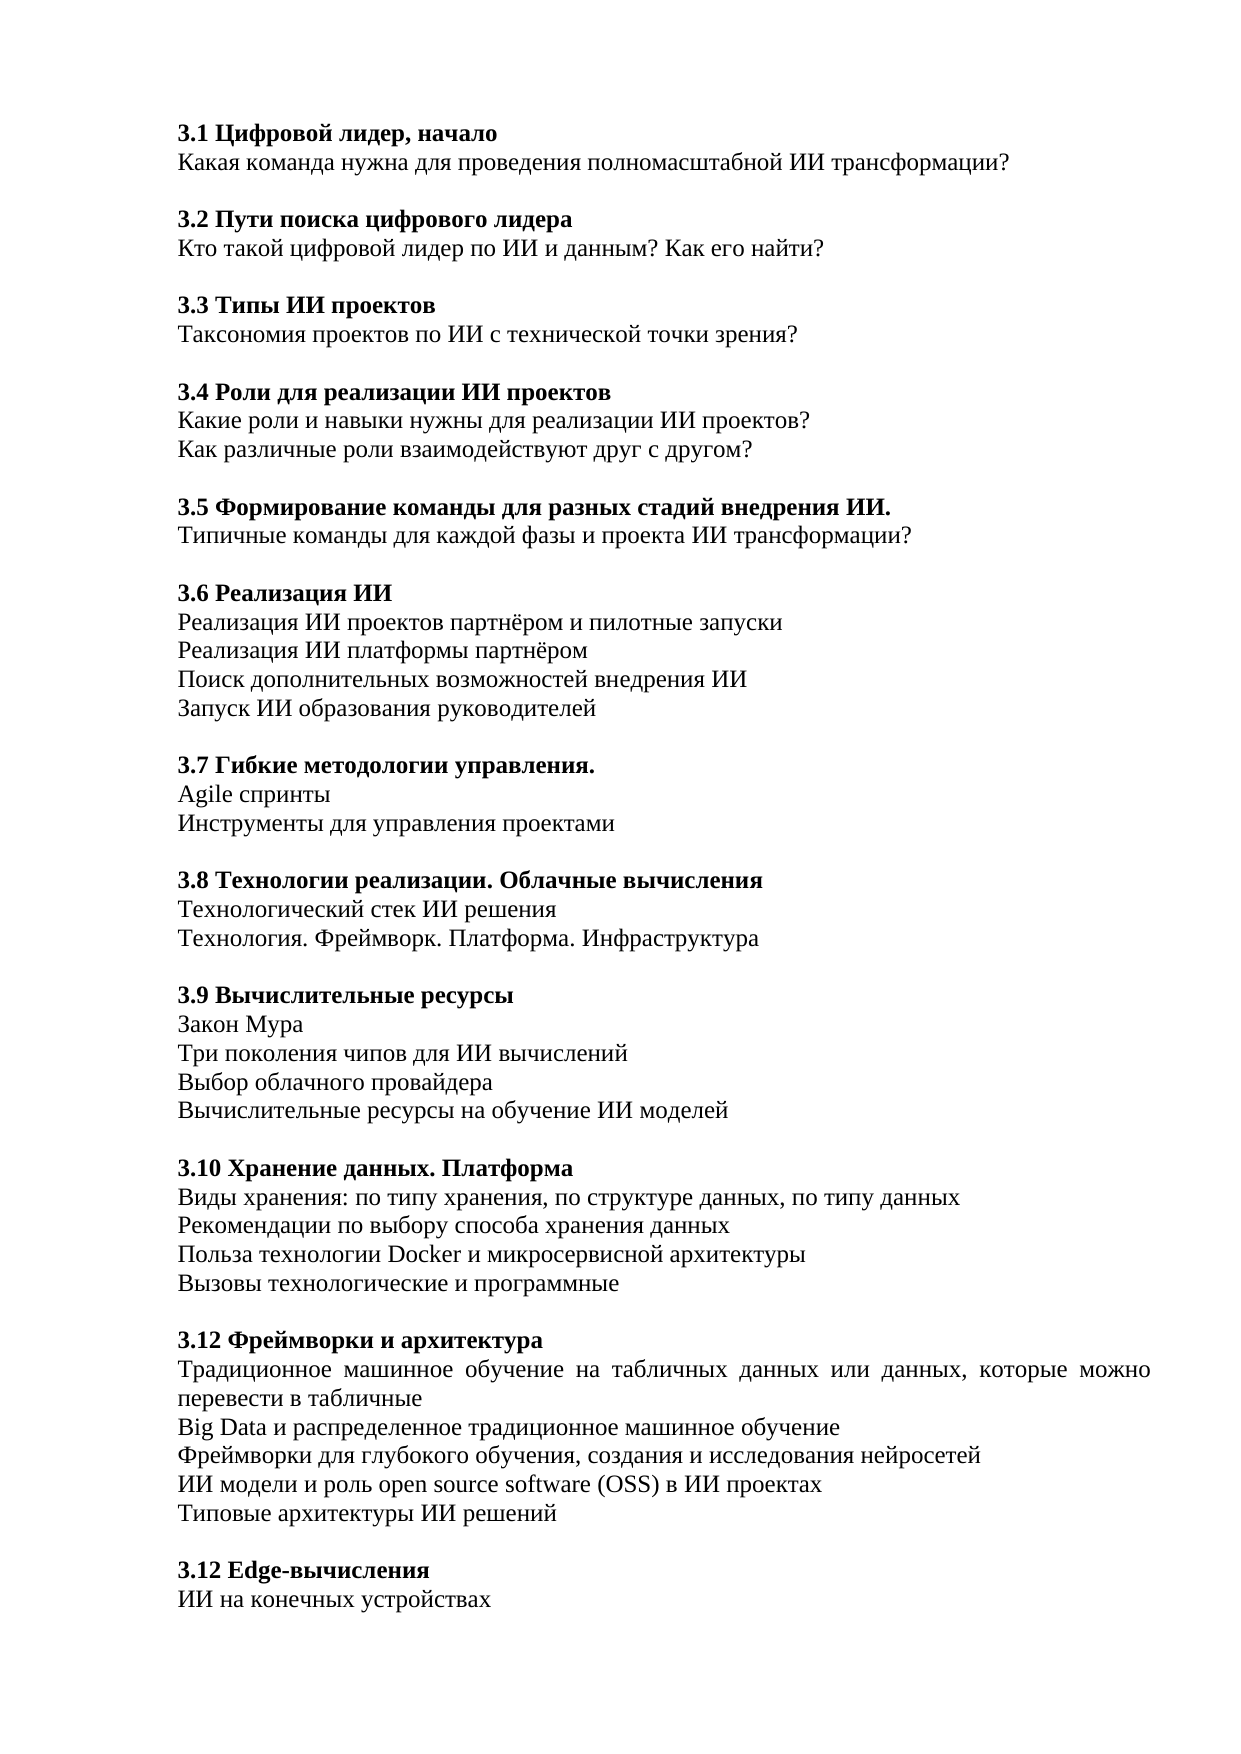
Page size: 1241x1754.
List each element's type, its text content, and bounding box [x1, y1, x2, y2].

text Типичные команды для каждой фазы и проекта ИИ трансформации? [177, 521, 1152, 549]
text ИИ на конечных устройствах [177, 1584, 1152, 1613]
text Типовые архитектуры ИИ решений [177, 1498, 1152, 1527]
text 3.3 Типы ИИ проектов [177, 291, 1152, 319]
text Big Data и распределенное традиционное машинное обучение [177, 1412, 1152, 1441]
text Как различные роли взаимодействуют друг с другом? [177, 434, 1152, 463]
text Кто такой цифровой лидер по ИИ и данным? Как его найти? [177, 233, 1152, 262]
text Три поколения чипов для ИИ вычислений [177, 1038, 1152, 1067]
text Реализация ИИ платформы партнёром [177, 636, 1152, 664]
text Традиционное машинное обучение на табличных данных или данных, которые можно перевести в табличные [177, 1354, 1152, 1412]
text Таксономия проектов по ИИ с технической точки зрения? [177, 319, 1152, 348]
text Польза технологии Docker и микросервисной архитектуры [177, 1239, 1152, 1268]
text 3.7 Гибкие методологии управления. [177, 751, 1152, 779]
text Инструменты для управления проектами [177, 808, 1152, 837]
text 3.8 Технологии реализации. Облачные вычисления [177, 866, 1152, 894]
text ИИ модели и роль open source software (OSS) в ИИ проектах [177, 1469, 1152, 1498]
text Какие роли и навыки нужны для реализации ИИ проектов? [177, 406, 1152, 434]
text 3.10 Хранение данных. Платформа [177, 1153, 1152, 1182]
text 3.2 Пути поиска цифрового лидера [177, 204, 1152, 233]
text Поиск дополнительных возможностей внедрения ИИ [177, 664, 1152, 693]
text Вызовы технологические и программные [177, 1268, 1152, 1297]
text Какая команда нужна для проведения полномасштабной ИИ трансформации? [177, 147, 1152, 176]
text Рекомендации по выбору способа хранения данных [177, 1211, 1152, 1239]
text 3.12 Edge-вычисления [177, 1556, 1152, 1584]
text Технологический стек ИИ решения [177, 894, 1152, 923]
text Agile спринты [177, 779, 1152, 808]
text 3.12 Фреймворки и архитектура [177, 1326, 1152, 1354]
text Закон Мура [177, 1009, 1152, 1038]
text 3.1 Цифровой лидер, начало [177, 118, 1152, 147]
text Фреймворки для глубокого обучения, создания и исследования нейросетей [177, 1441, 1152, 1469]
text 3.6 Реализация ИИ [177, 578, 1152, 607]
text Реализация ИИ проектов партнёром и пилотные запуски [177, 607, 1152, 636]
text Вычислительные ресурсы на обучение ИИ моделей [177, 1096, 1152, 1124]
text Технология. Фреймворк. Платформа. Инфраструктура [177, 923, 1152, 952]
text 3.4 Роли для реализации ИИ проектов [177, 377, 1152, 406]
text 3.9 Вычислительные ресурсы [177, 981, 1152, 1009]
text 3.5 Формирование команды для разных стадий внедрения ИИ. [177, 492, 1152, 521]
text Выбор облачного провайдера [177, 1067, 1152, 1096]
text Виды хранения: по типу хранения, по структуре данных, по типу данных [177, 1182, 1152, 1211]
text Запуск ИИ образования руководителей [177, 693, 1152, 722]
